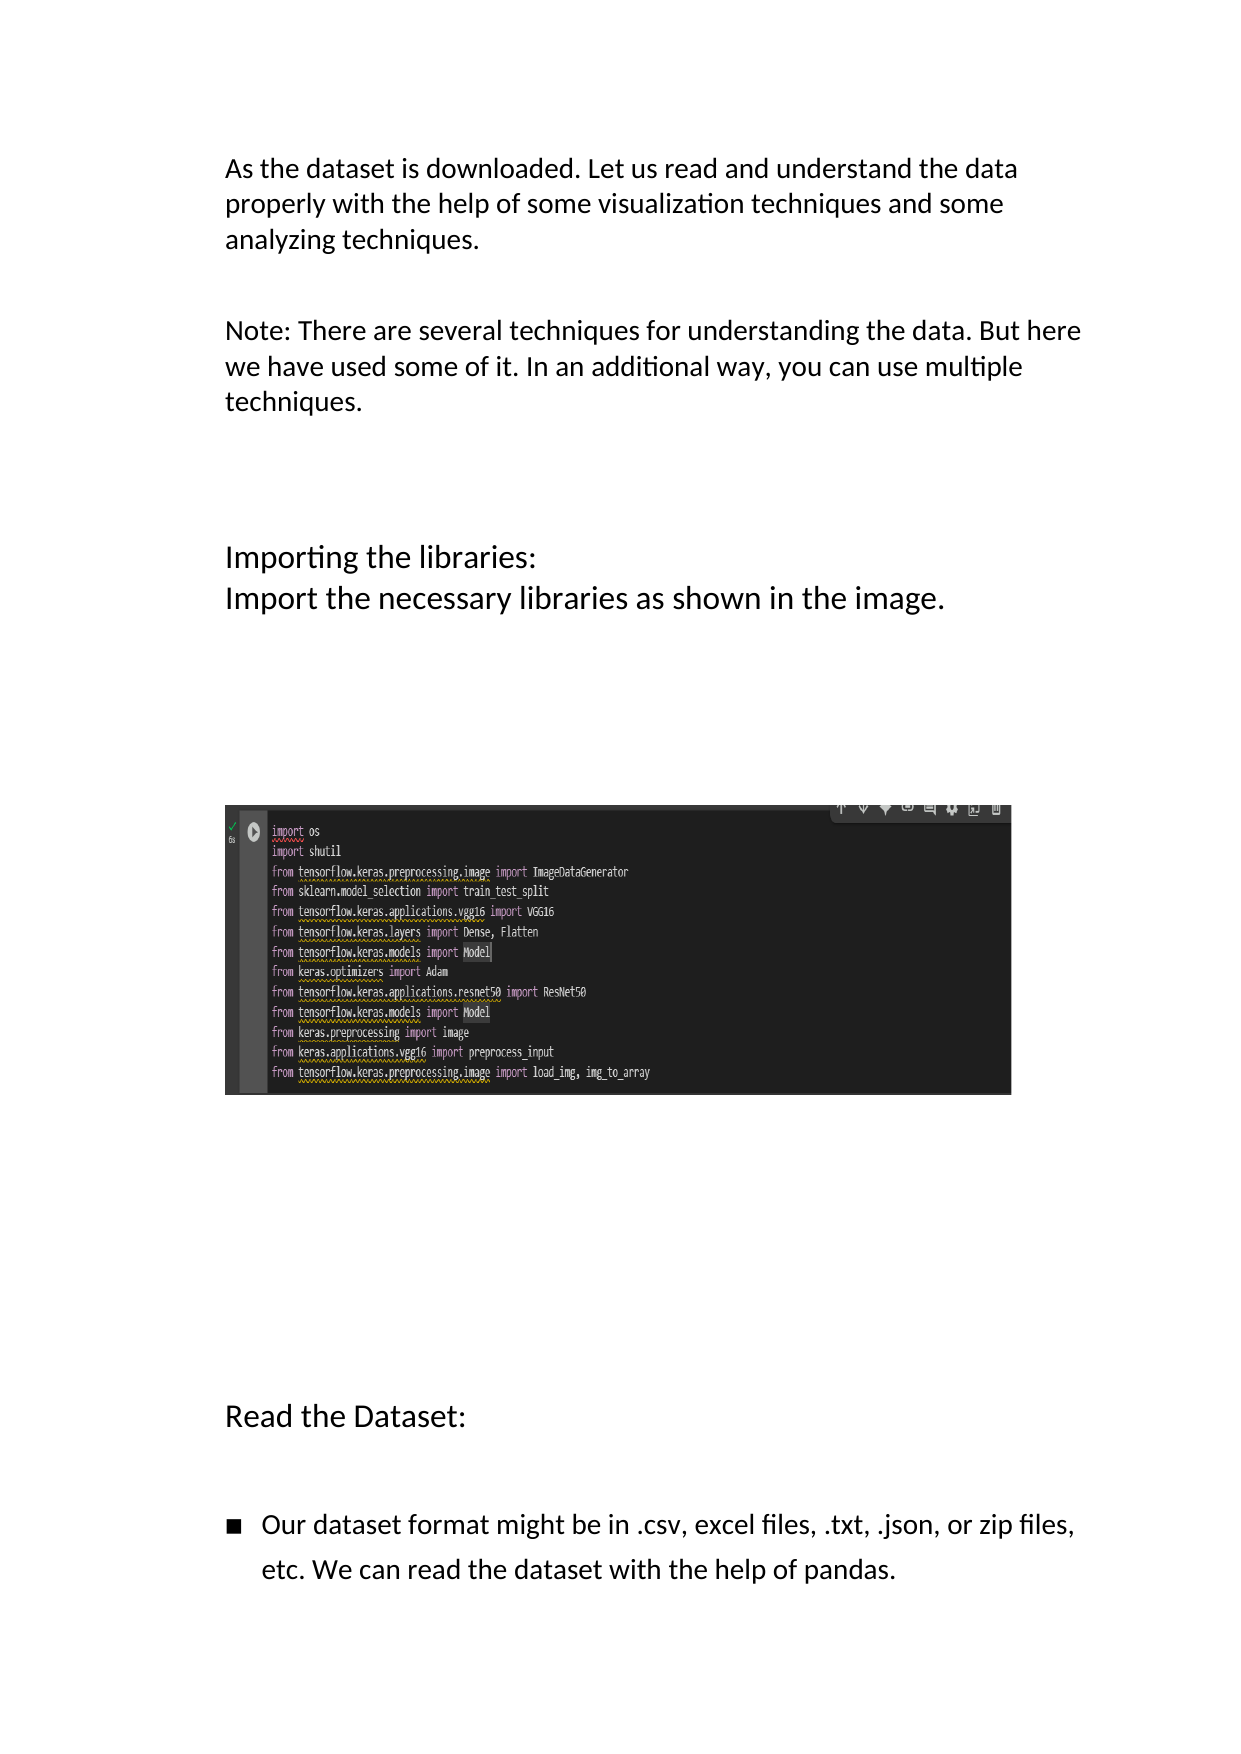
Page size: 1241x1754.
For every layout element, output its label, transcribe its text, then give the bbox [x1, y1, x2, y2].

title Importing the libraries: [150, 536, 1090, 577]
title Import the necessary libraries as shown in the image. [150, 577, 1090, 734]
title Our dataset format might be in .csv, excel files, .txt, .json, or zip files, etc. We can read the dataset with the help of pandas. [224, 1491, 1090, 1586]
title Read the Dataset: [150, 1395, 1090, 1436]
title Note: There are several techniques for understanding the data. But here we have used some of it. In an additional way, you can use multiple techniques. [225, 312, 1090, 419]
title As the dataset is downloaded. Let us read and understand the data properly with the help of some visualization techniques and some analyzing techniques. [225, 150, 1090, 257]
picture [225, 805, 1012, 1095]
